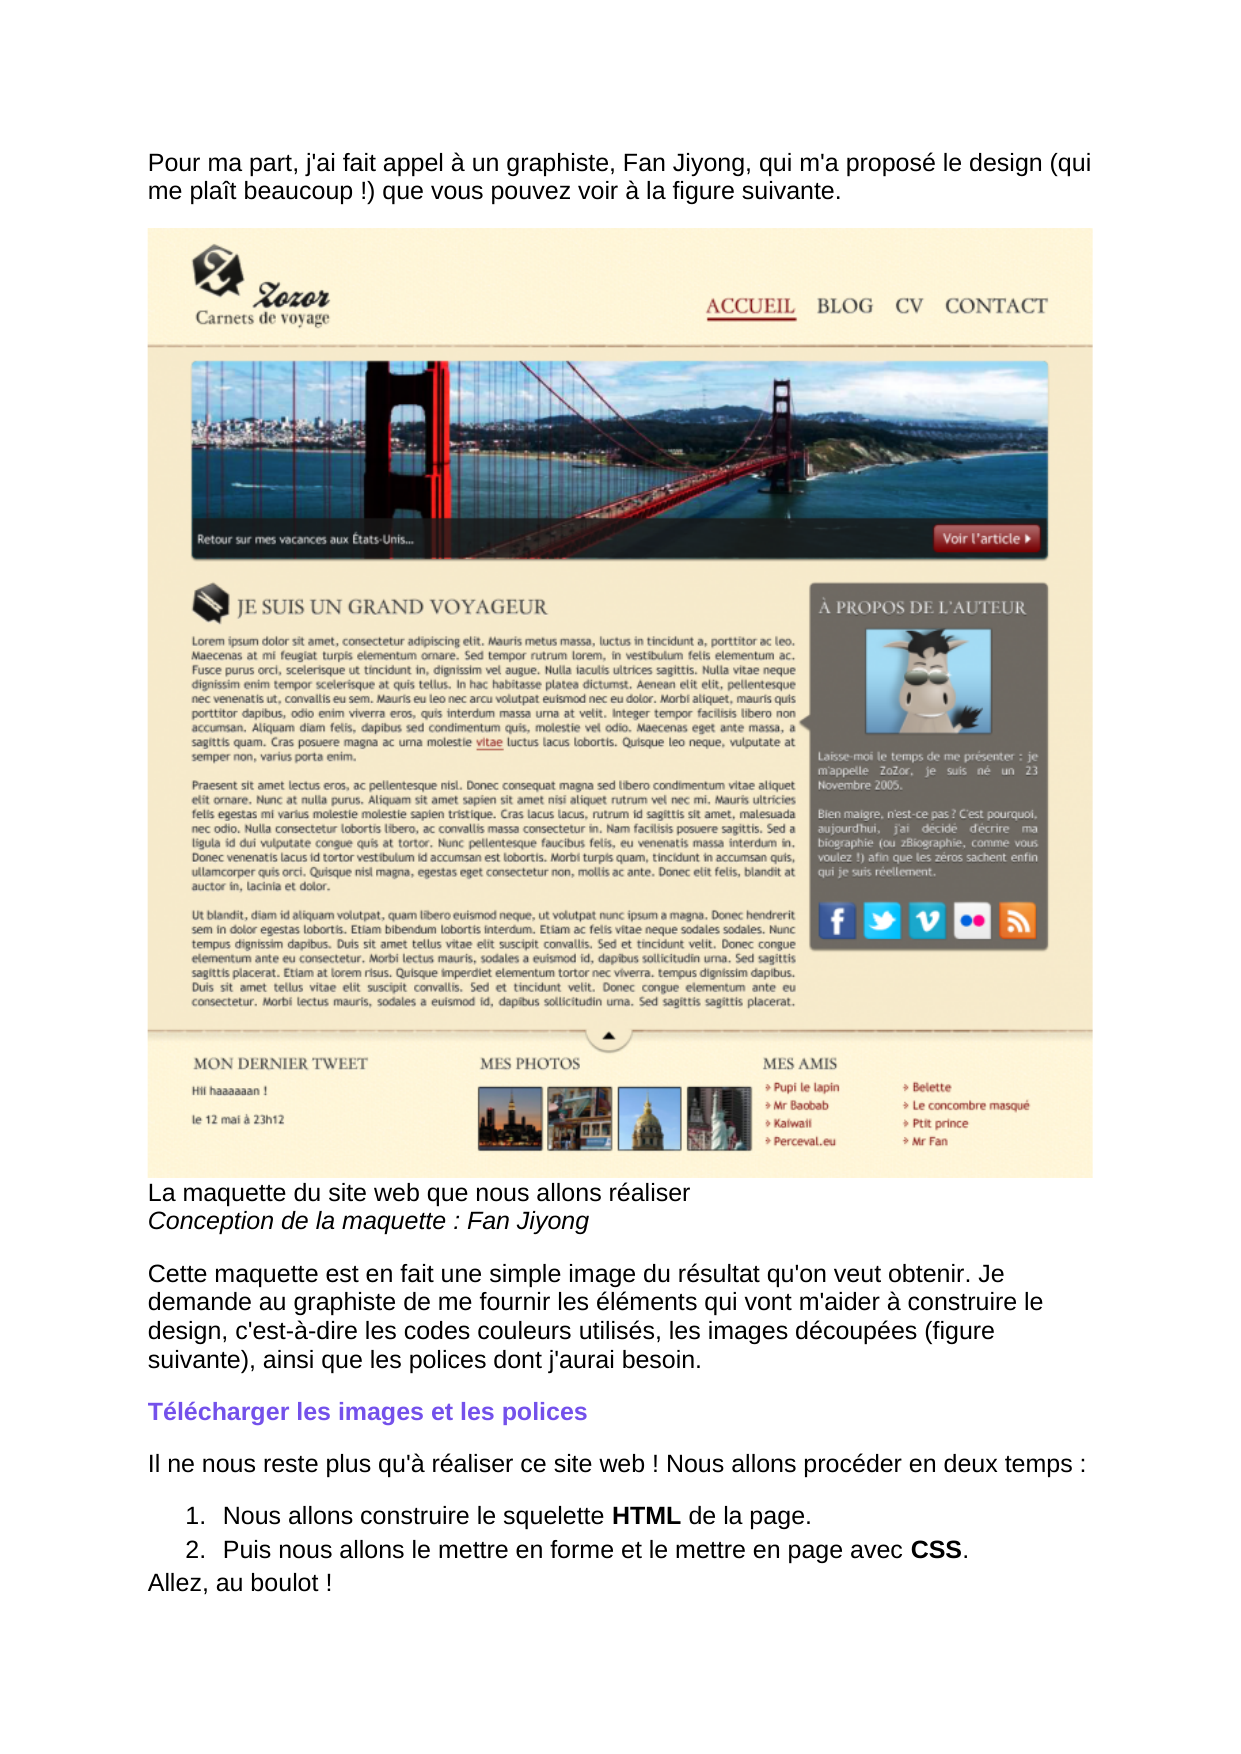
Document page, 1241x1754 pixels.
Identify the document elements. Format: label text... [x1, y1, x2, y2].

picture [147, 228, 1093, 1178]
list Nous allons construire le squelette HTML de la page. [185, 1501, 1093, 1530]
text Pour ma part, j'ai fait appel à un graphiste, Fan Jiyong, qui m'a proposé le design (qui me plaît beaucoup !) que vous pouvez voir à la figure suivante. [148, 148, 1093, 205]
text Il ne nous reste plus qu'à réaliser ce site web ! Nous allons procéder en deux temps : [148, 1449, 1093, 1478]
text Conception de la maquette : Fan Jiyong [148, 1206, 1093, 1235]
text Allez, au boulot ! [148, 1568, 1093, 1597]
text La maquette du site web que nous allons réaliser [148, 1178, 1093, 1206]
list Puis nous allons le mettre en forme et le mettre en page avec CSS. [185, 1535, 1093, 1563]
text Cette maquette est en fait une simple image du résultat qu'on veut obtenir. Je demande au graphiste de me fournir les éléments qui vont m'aider à construire le design, c'est-à-dire les codes couleurs utilisés, les images découpées (figure suivante), ainsi que les polices dont j'aurai besoin. [148, 1258, 1093, 1373]
text Télécharger les images et les polices [148, 1397, 1093, 1426]
